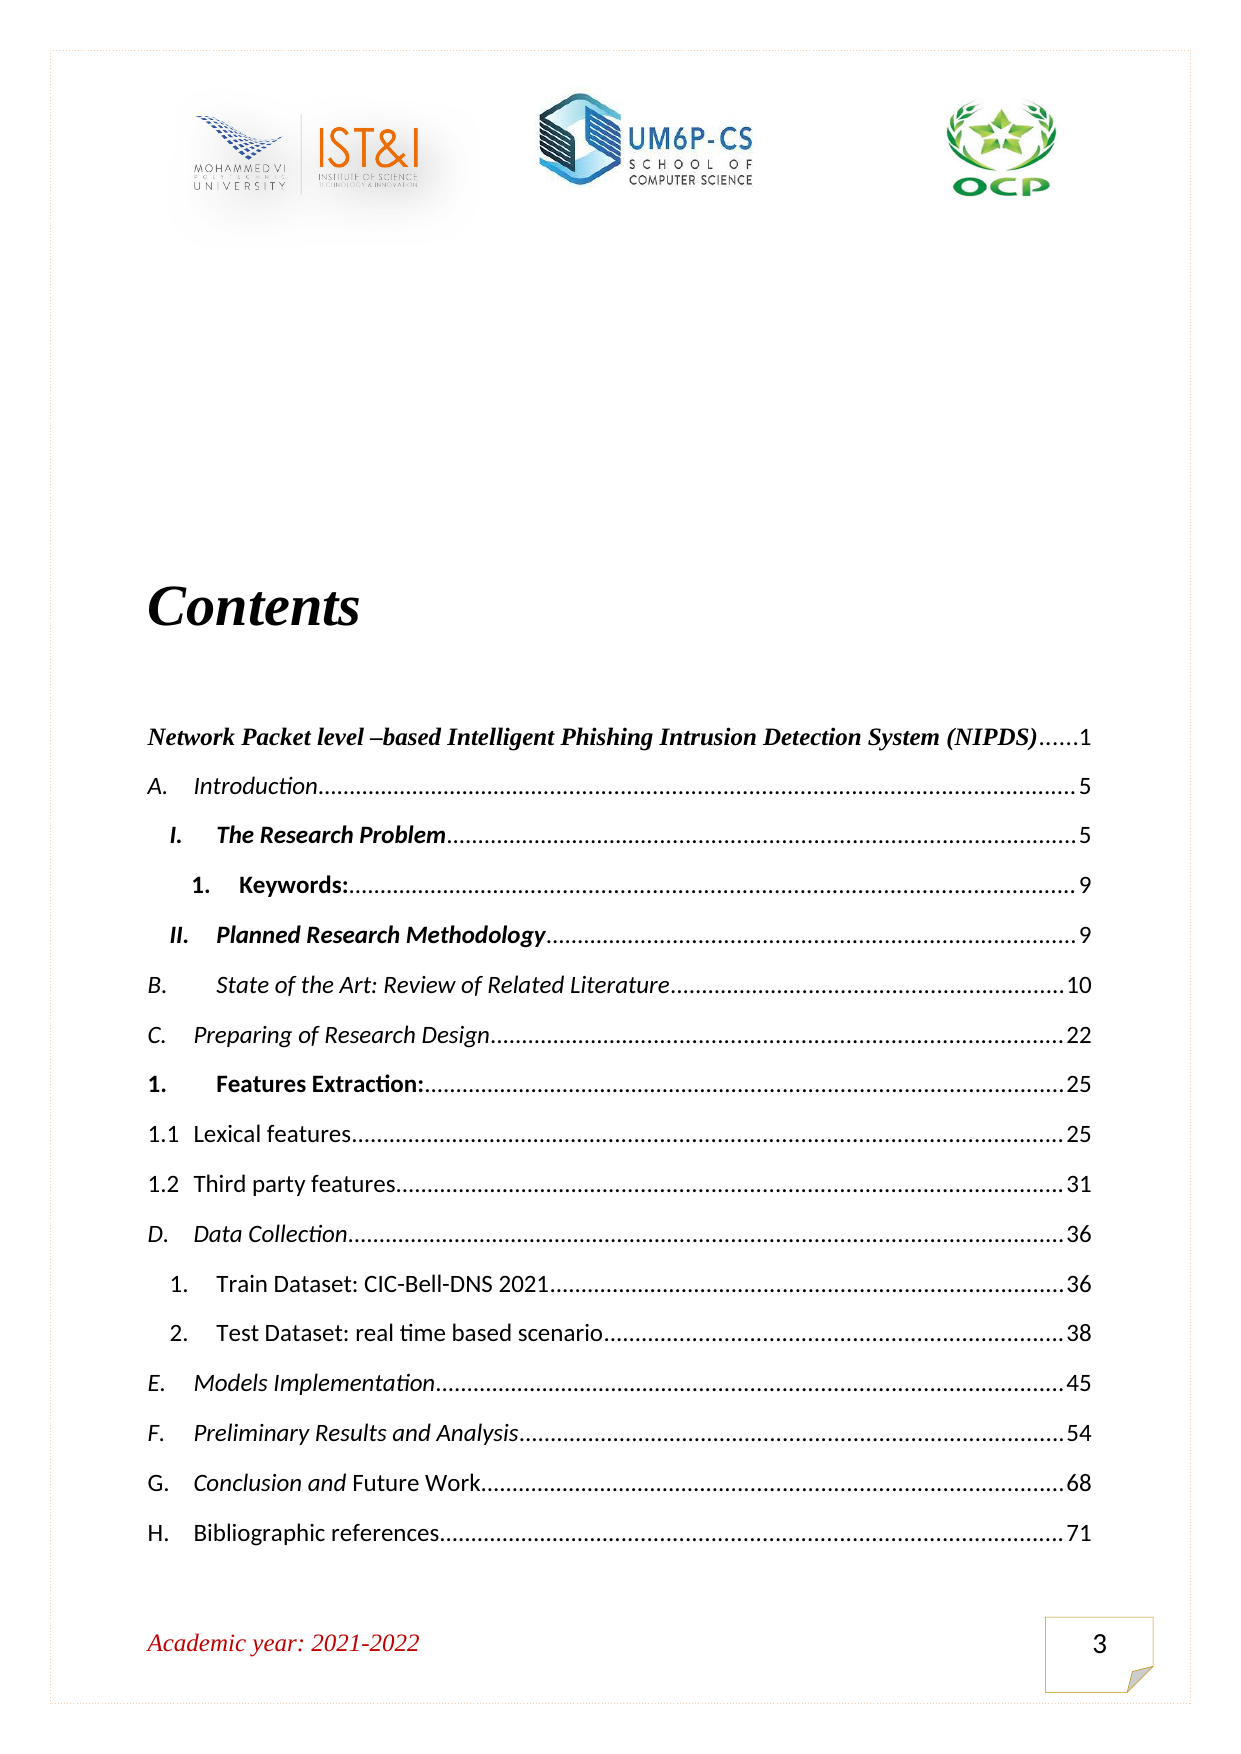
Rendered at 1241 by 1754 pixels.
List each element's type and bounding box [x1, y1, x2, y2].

picture [523, 73, 760, 198]
picture [163, 80, 446, 229]
picture [924, 92, 1075, 200]
